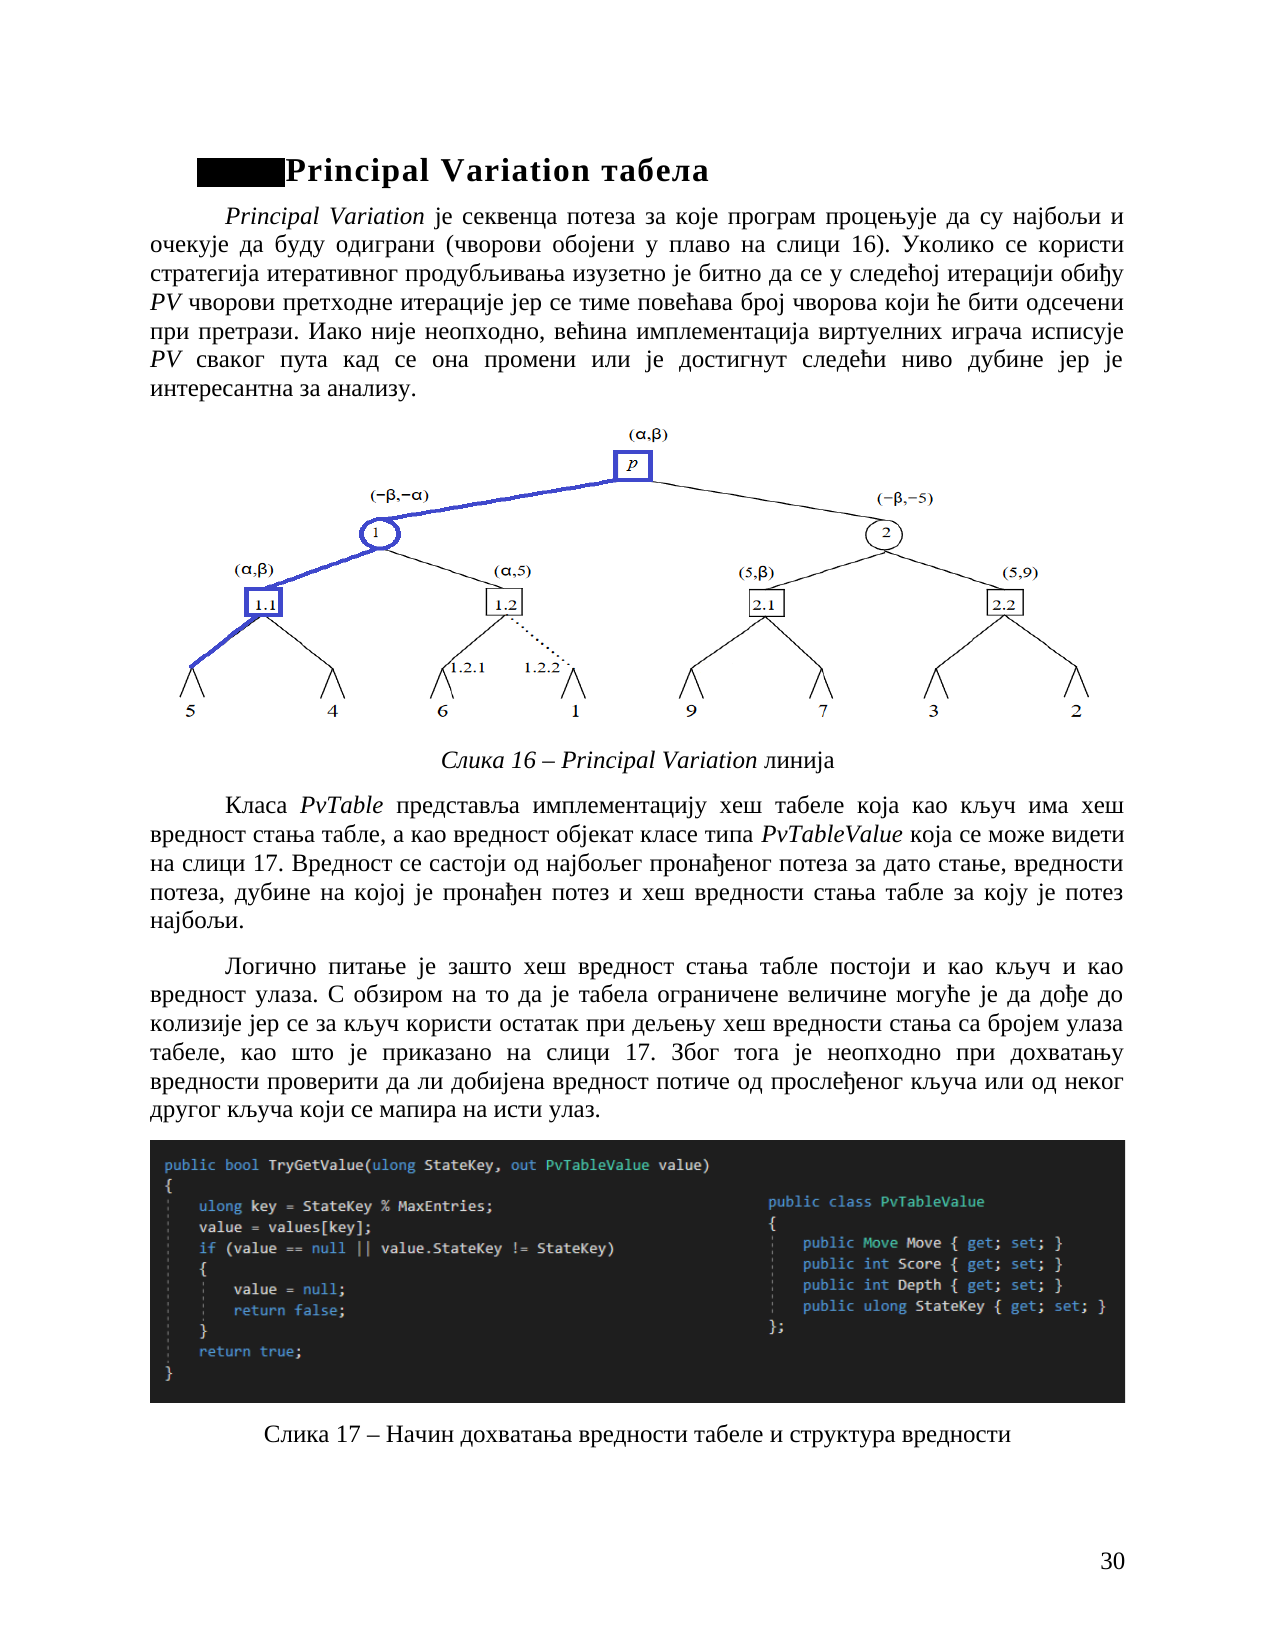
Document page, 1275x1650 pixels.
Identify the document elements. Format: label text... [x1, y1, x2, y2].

subtitle Principal Variation табела [197, 150, 1125, 188]
text Слика 17 – Начин дохватања вредности табеле и структура вредности [75, 1419, 1125, 1448]
text Класа PvTable представља имплементацију хеш табеле која као кључ има хеш вредност стања табле, а као вредност објекат класе типа PvTableValue која се може видети на слици 17. Вредност се састоји од најбољег пронађеног потеза за дато стање, вредности потеза, дубине на којој је пронађен потез и хеш вредности стања табле за коју је потез најбољи. [150, 790, 1125, 934]
text Логично питање је зашто хеш вредност стања табле постоји и као кључ и као вредност улаза. С обзиром на то да је табела ограничене величине могуће је да дође до колизије јер се за кључ користи остатак при дељењу хеш вредности стања са бројем улаза табеле, као што је приказано на слици 17. Због тога је неопходно при дохватању вредности проверити да ли добијена вредност потиче од прослеђеног кључа или од неког другог кључа који се мапира на исти улаз. [150, 951, 1125, 1123]
picture [153, 418, 1122, 729]
text Principal Variation је секвенца потеза за које програм процењује да су најбољи и очекује да буду одиграни (чворови обојени у плаво на слици 16). Уколико се користи стратегија итеративног продубљивања изузетно је битно да се у следећој итерацији обиђу PV чворови претходне итерације јер се тиме повећава број чворова који ће бити одсечени при претрази. Иако није неопходно, већина имплементација виртуелних играча исписује PV сваког пута кад се она промени или је достигнут следећи ниво дубине јер је интересантна за анализу. [150, 201, 1125, 402]
picture [150, 1140, 1125, 1403]
text Слика 16 – Principal Variation линија [150, 745, 1125, 774]
